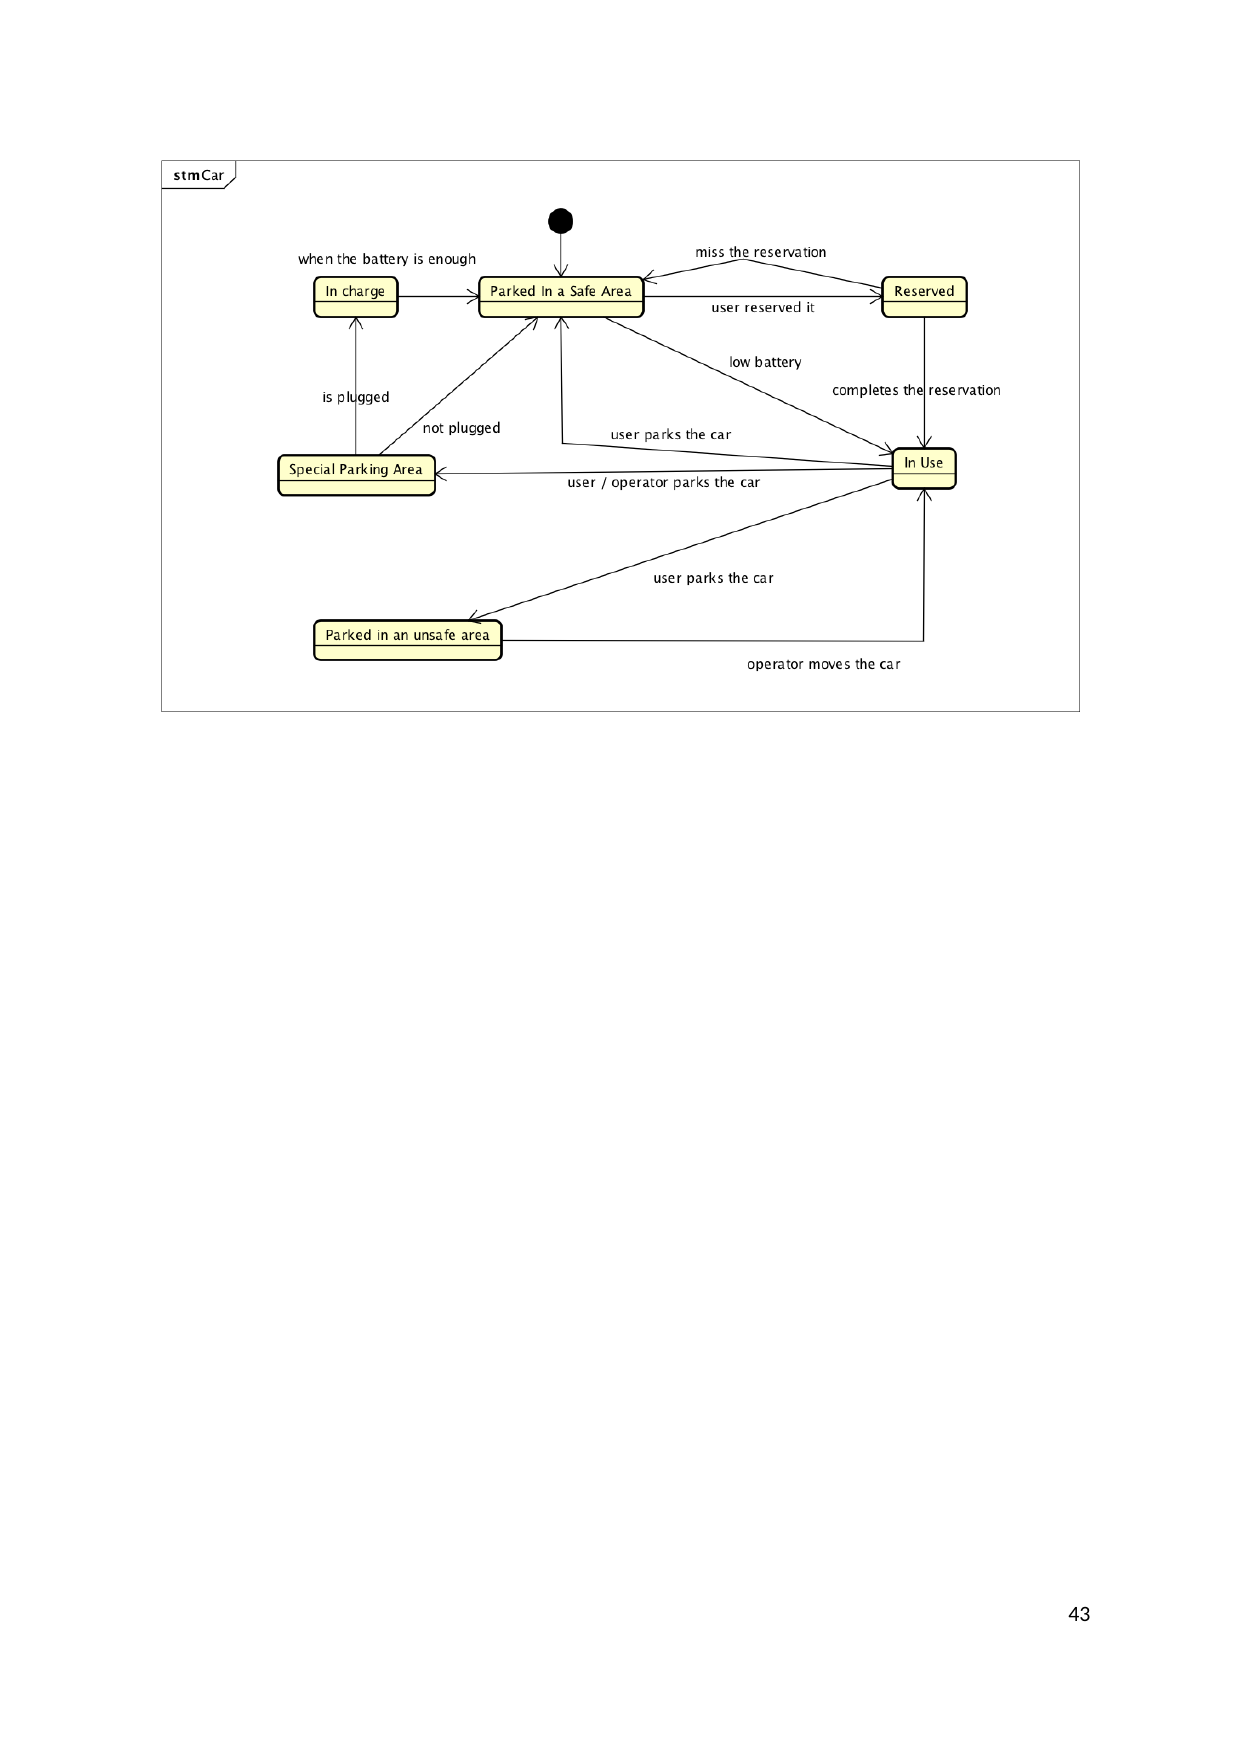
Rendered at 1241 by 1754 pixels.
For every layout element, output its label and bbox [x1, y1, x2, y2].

picture [150, 150, 1091, 723]
